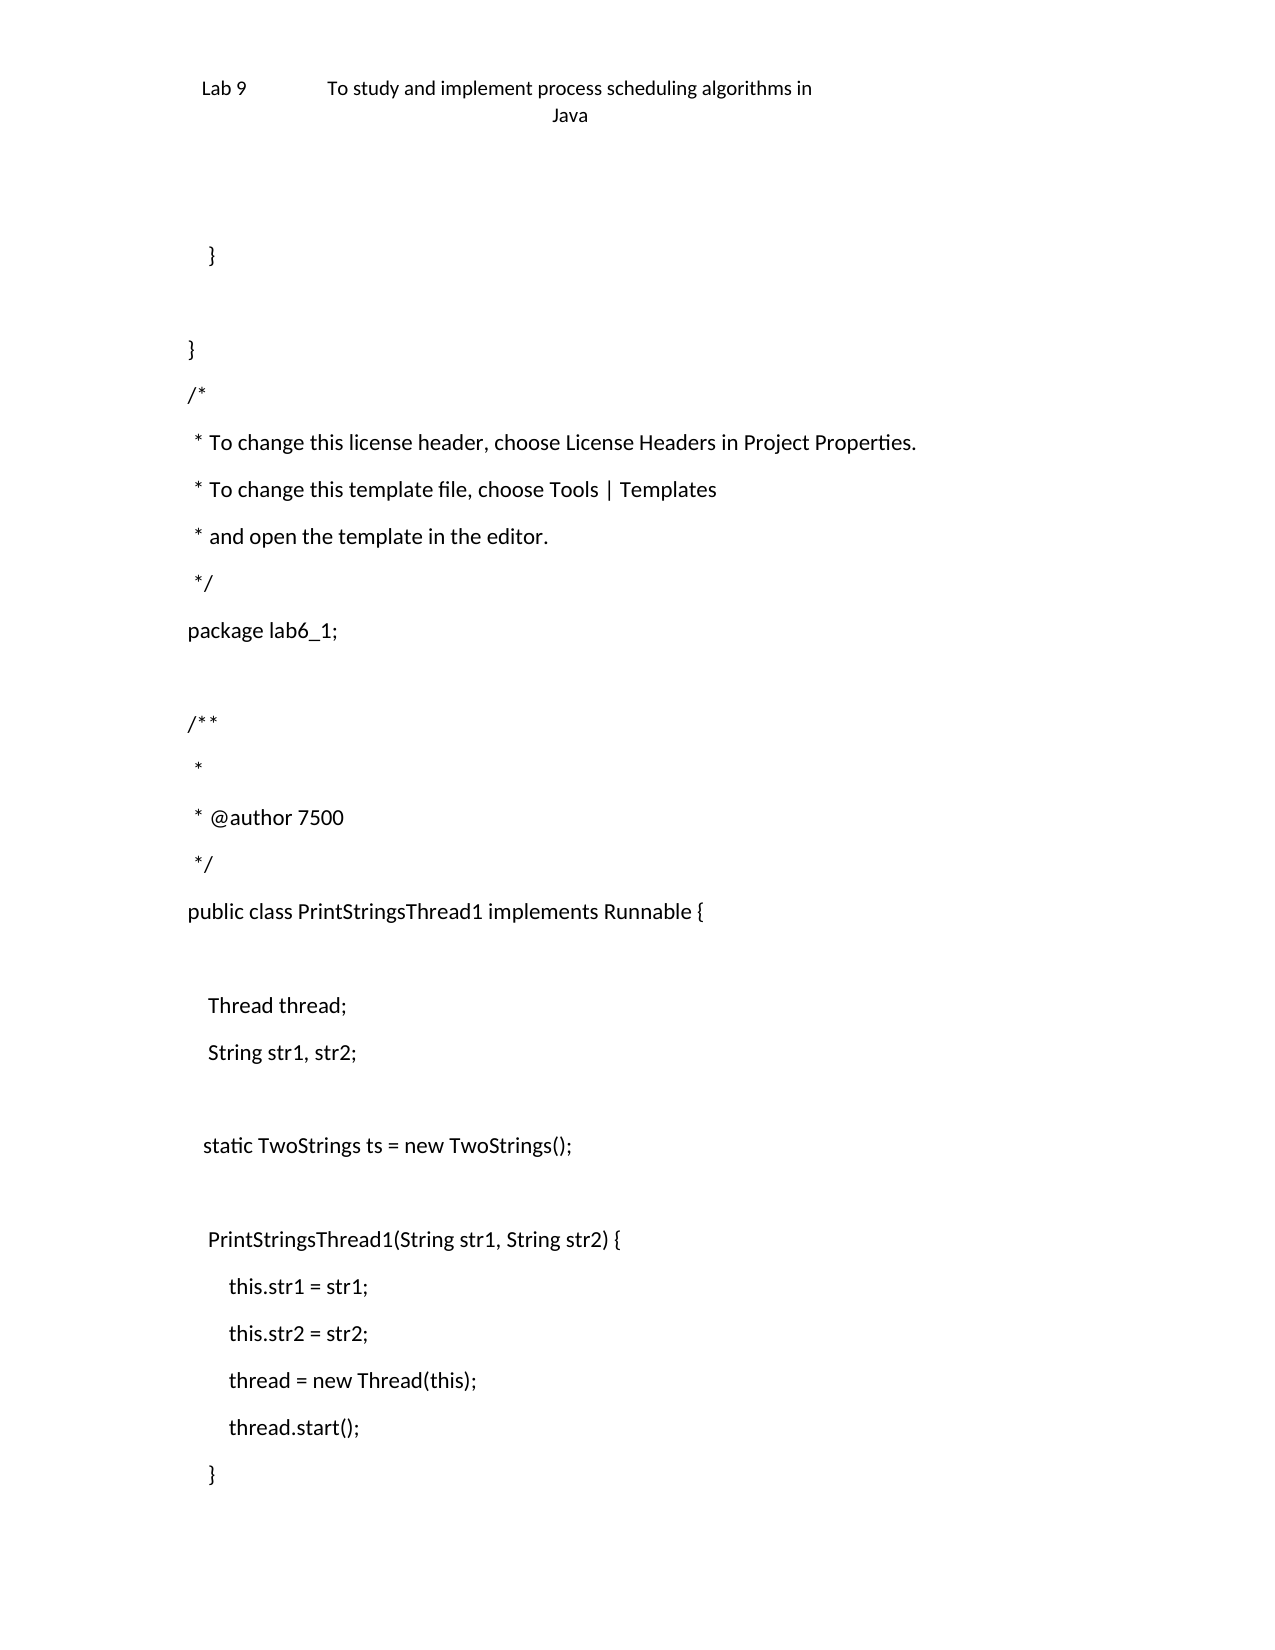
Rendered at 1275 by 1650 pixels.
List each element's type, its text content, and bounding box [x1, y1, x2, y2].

text * and open the template in the editor. [187, 522, 1125, 550]
text PrintStringsThread1(String str1, String str2) { [187, 1225, 1125, 1253]
text * [187, 757, 1125, 784]
text */ [187, 850, 1125, 878]
text this.str2 = str2; [187, 1319, 1125, 1347]
text } [187, 335, 1125, 363]
text this.str1 = str1; [187, 1272, 1125, 1300]
text String str1, str2; [187, 1038, 1125, 1066]
text thread.start(); [187, 1413, 1125, 1441]
text * To change this license header, choose License Headers in Project Properties. [187, 428, 1125, 456]
text public class PrintStringsThread1 implements Runnable { [187, 897, 1125, 925]
text * @author 7500 [187, 803, 1125, 831]
text Thread thread; [187, 991, 1125, 1019]
text } [187, 1460, 1125, 1488]
text * To change this template file, choose Tools | Templates [187, 475, 1125, 503]
text */ [187, 569, 1125, 597]
text /* [187, 382, 1125, 409]
text } [187, 241, 1125, 269]
text static TwoStrings ts = new TwoStrings(); [187, 1132, 1125, 1159]
text package lab6_1; [187, 616, 1125, 644]
text /** [187, 710, 1125, 738]
text thread = new Thread(this); [187, 1366, 1125, 1394]
